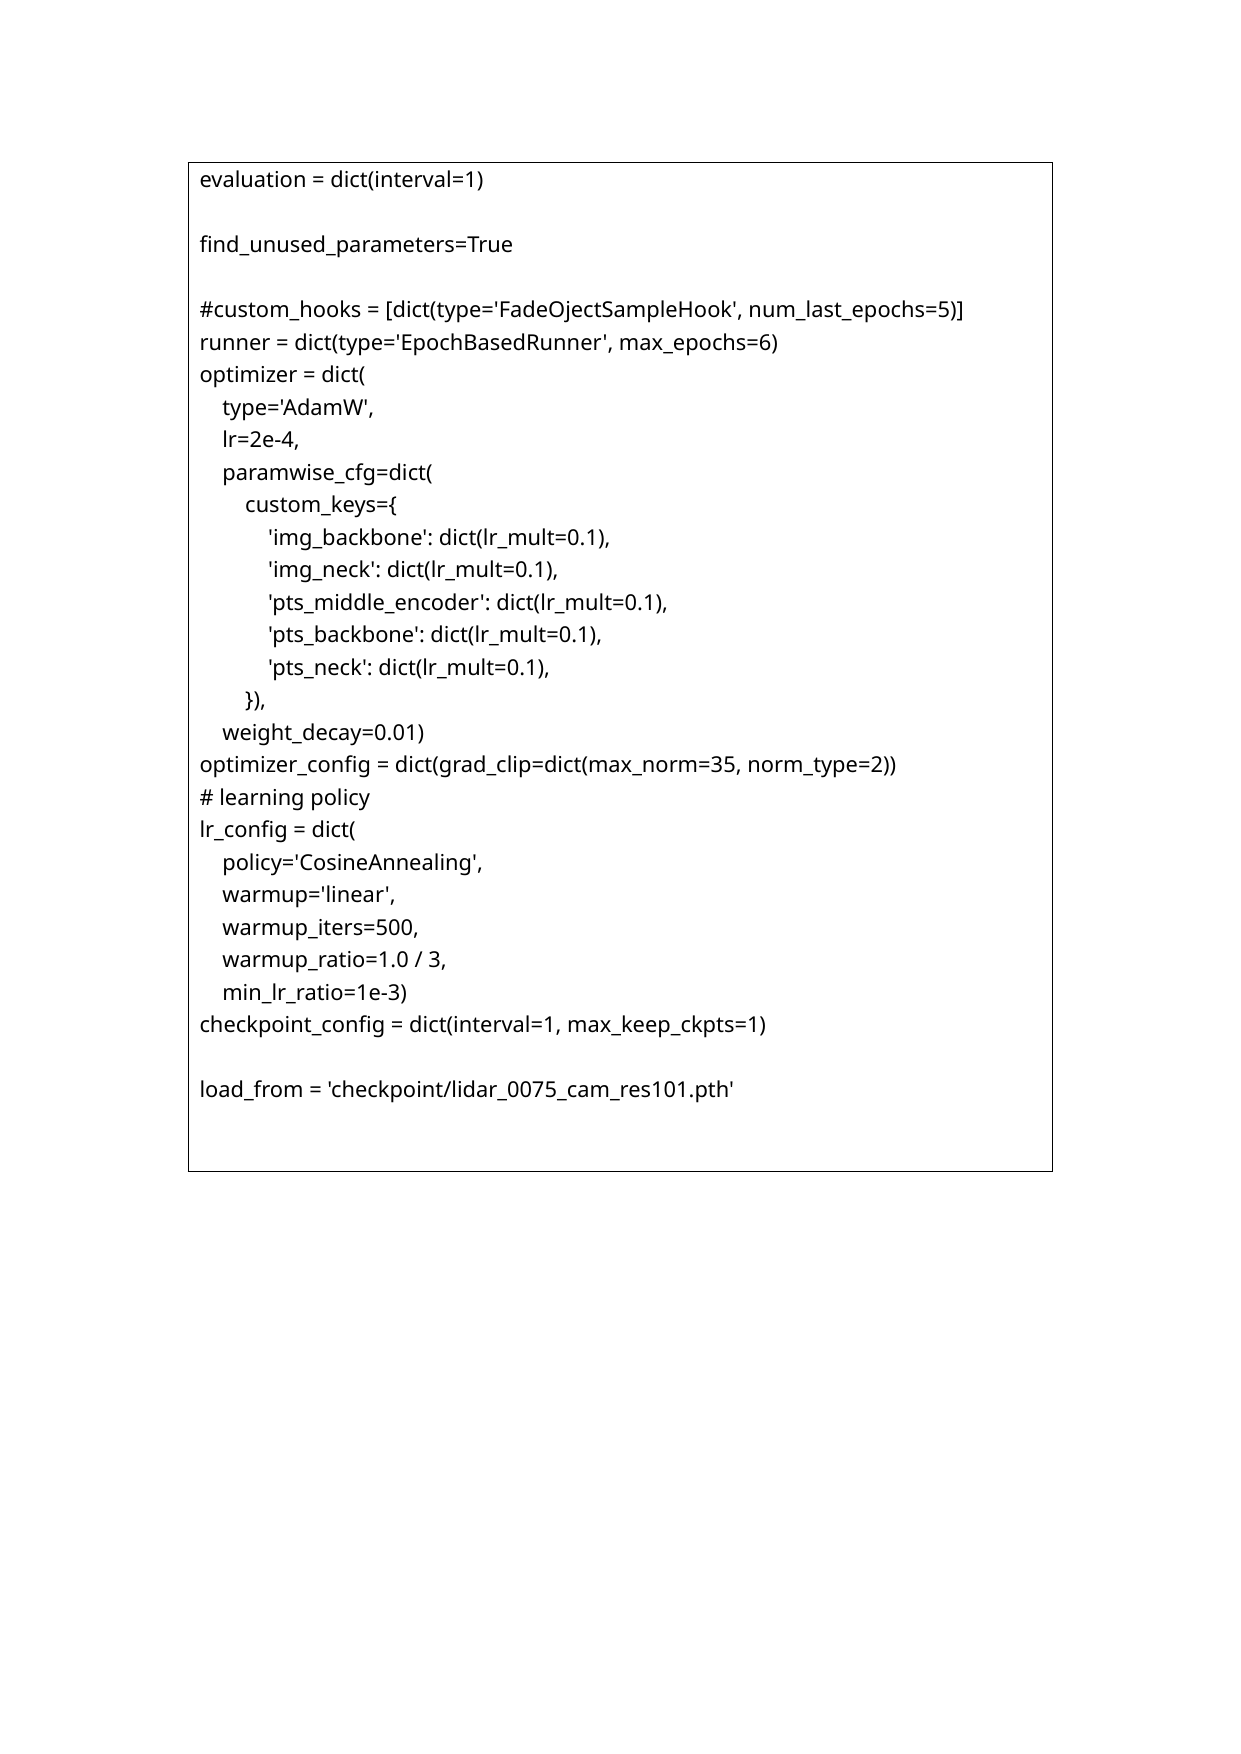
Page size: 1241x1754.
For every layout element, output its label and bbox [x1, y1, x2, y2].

table_header [189, 163, 1052, 1171]
